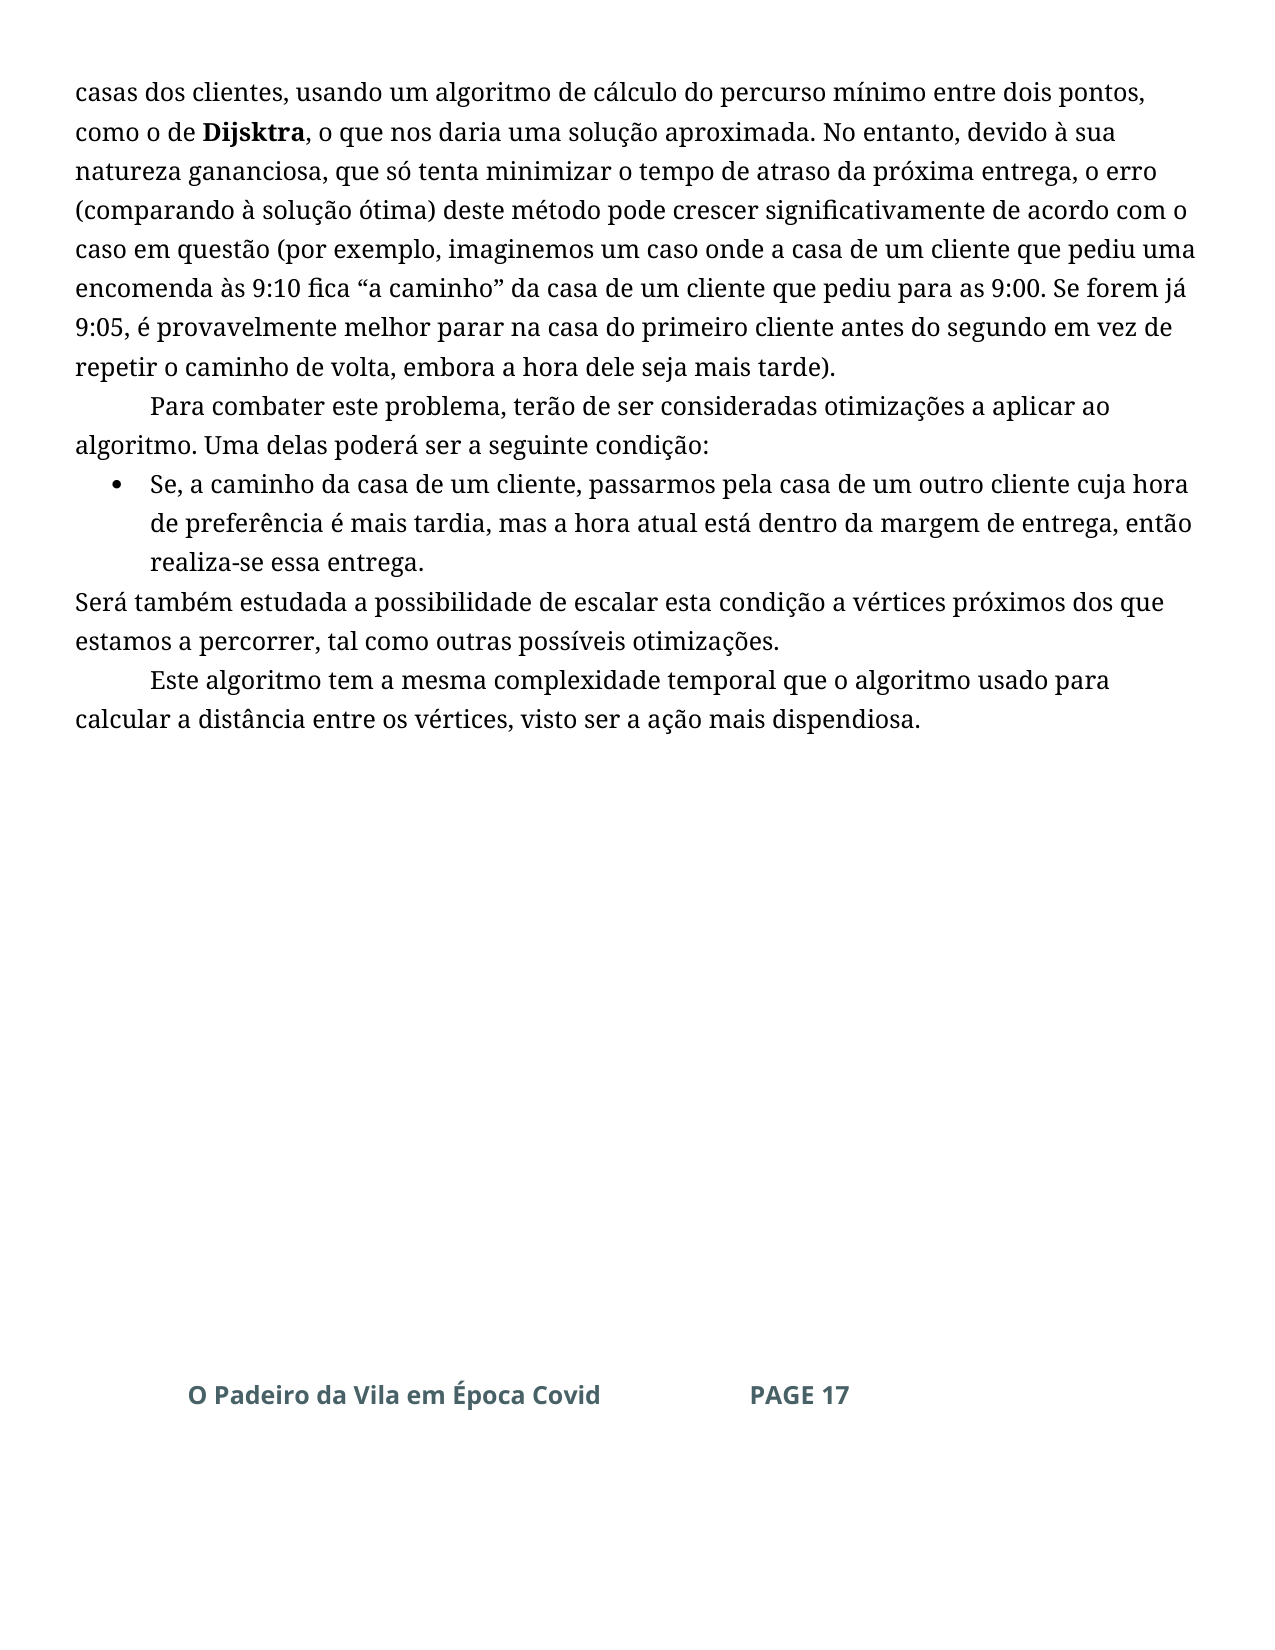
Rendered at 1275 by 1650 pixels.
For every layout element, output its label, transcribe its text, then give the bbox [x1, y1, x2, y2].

list Se, a caminho da casa de um cliente, passarmos pela casa de um outro cliente cuja hora de preferência é mais tardia, mas a hora atual está dentro da margem de entrega, então realiza-se essa entrega. [112, 467, 1200, 579]
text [75, 75, 1200, 383]
text Será também estudada a possibilidade de escalar esta condição a vértices próximos dos que estamos a percorrer, tal como outras possíveis otimizações. [75, 584, 1200, 657]
text Este algoritmo tem a mesma complexidade temporal que o algoritmo usado para calcular a distância entre os vértices, visto ser a ação mais dispendiosa. [75, 662, 1200, 736]
text Para combater este problema, terão de ser consideradas otimizações a aplicar ao algoritmo. Uma delas poderá ser a seguinte condição: [75, 388, 1200, 462]
